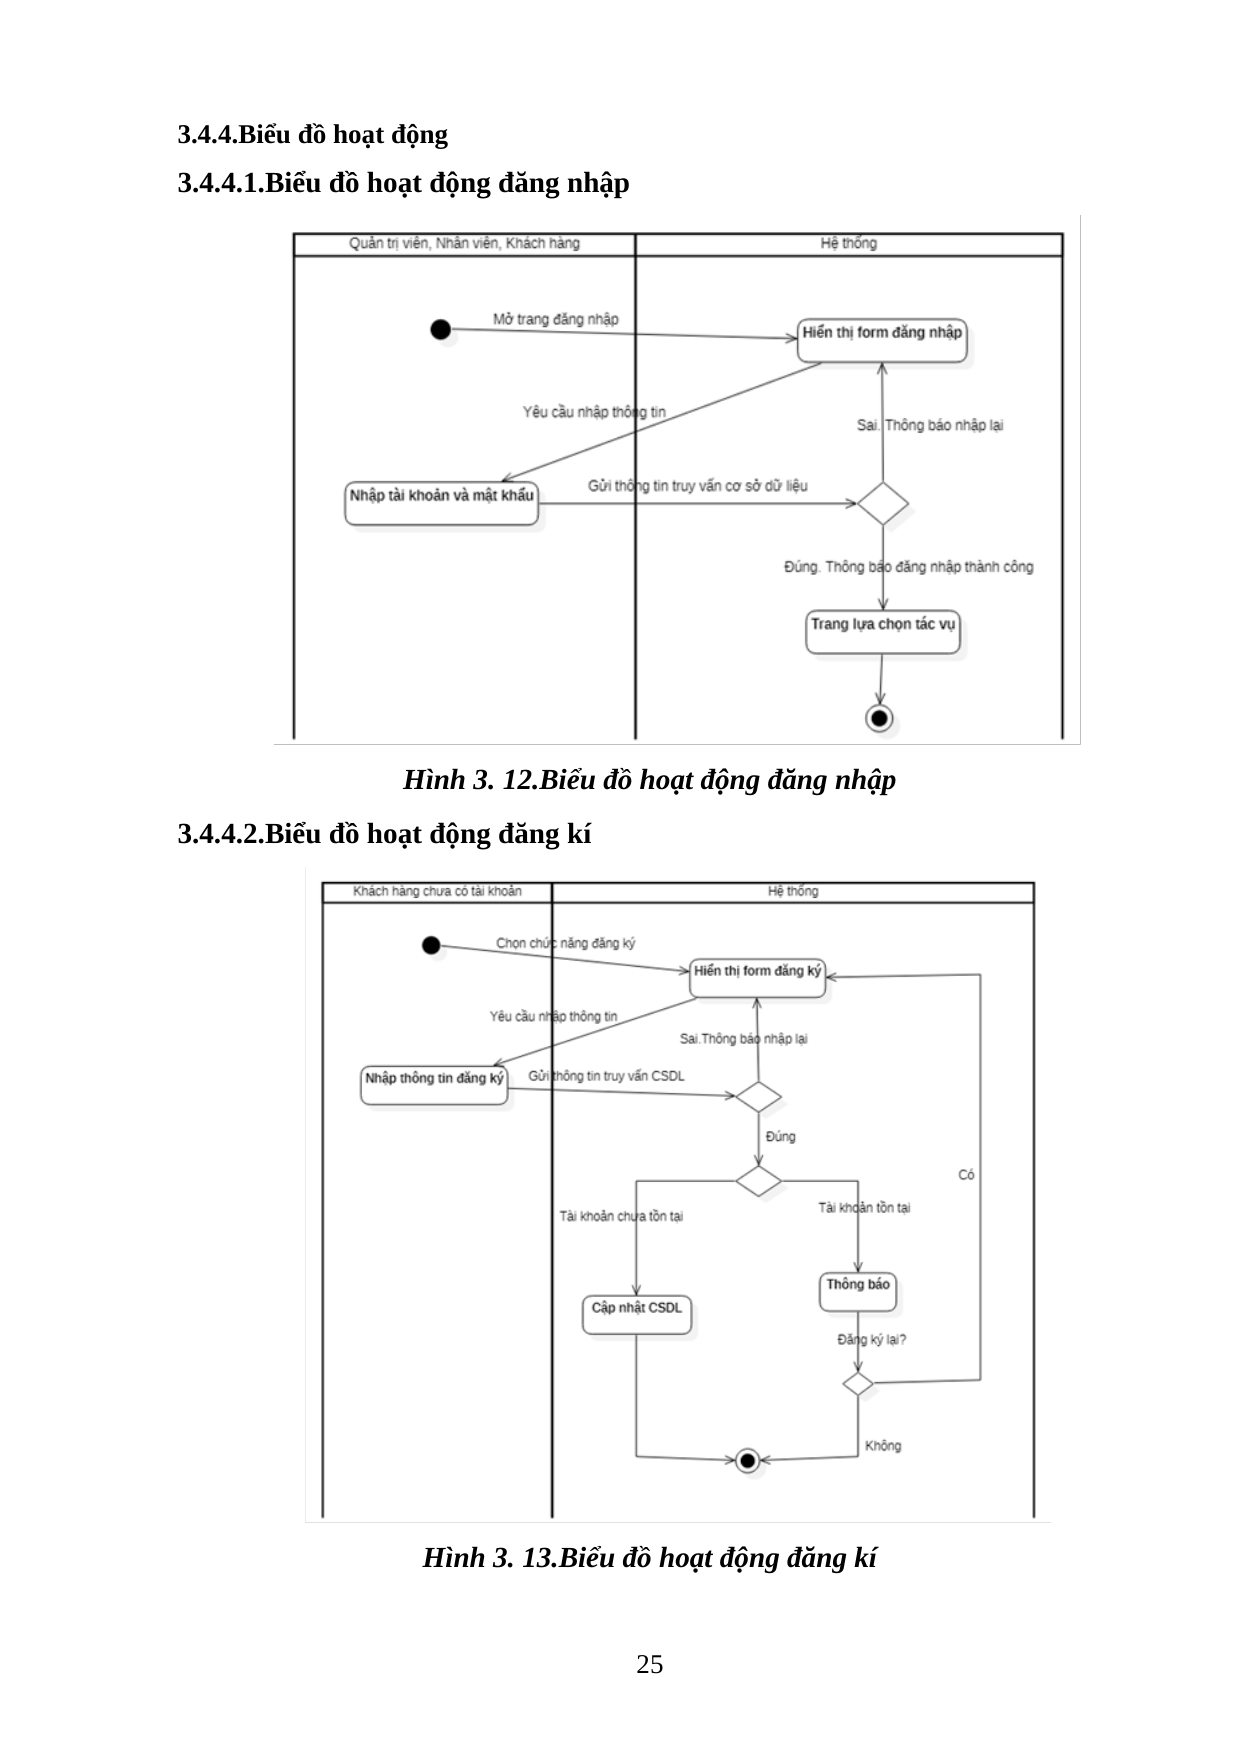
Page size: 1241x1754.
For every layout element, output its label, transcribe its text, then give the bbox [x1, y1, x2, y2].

subtitle 3.4.4.2.Biểu đồ hoạt động đăng kí [177, 817, 1122, 850]
picture [304, 867, 1052, 1524]
subtitle 3.4.4.1.Biểu đồ hoạt động đăng nhập [177, 165, 1122, 198]
subtitle 3.4.4.Biểu đồ hoạt động [177, 118, 1122, 149]
picture [273, 215, 1082, 746]
